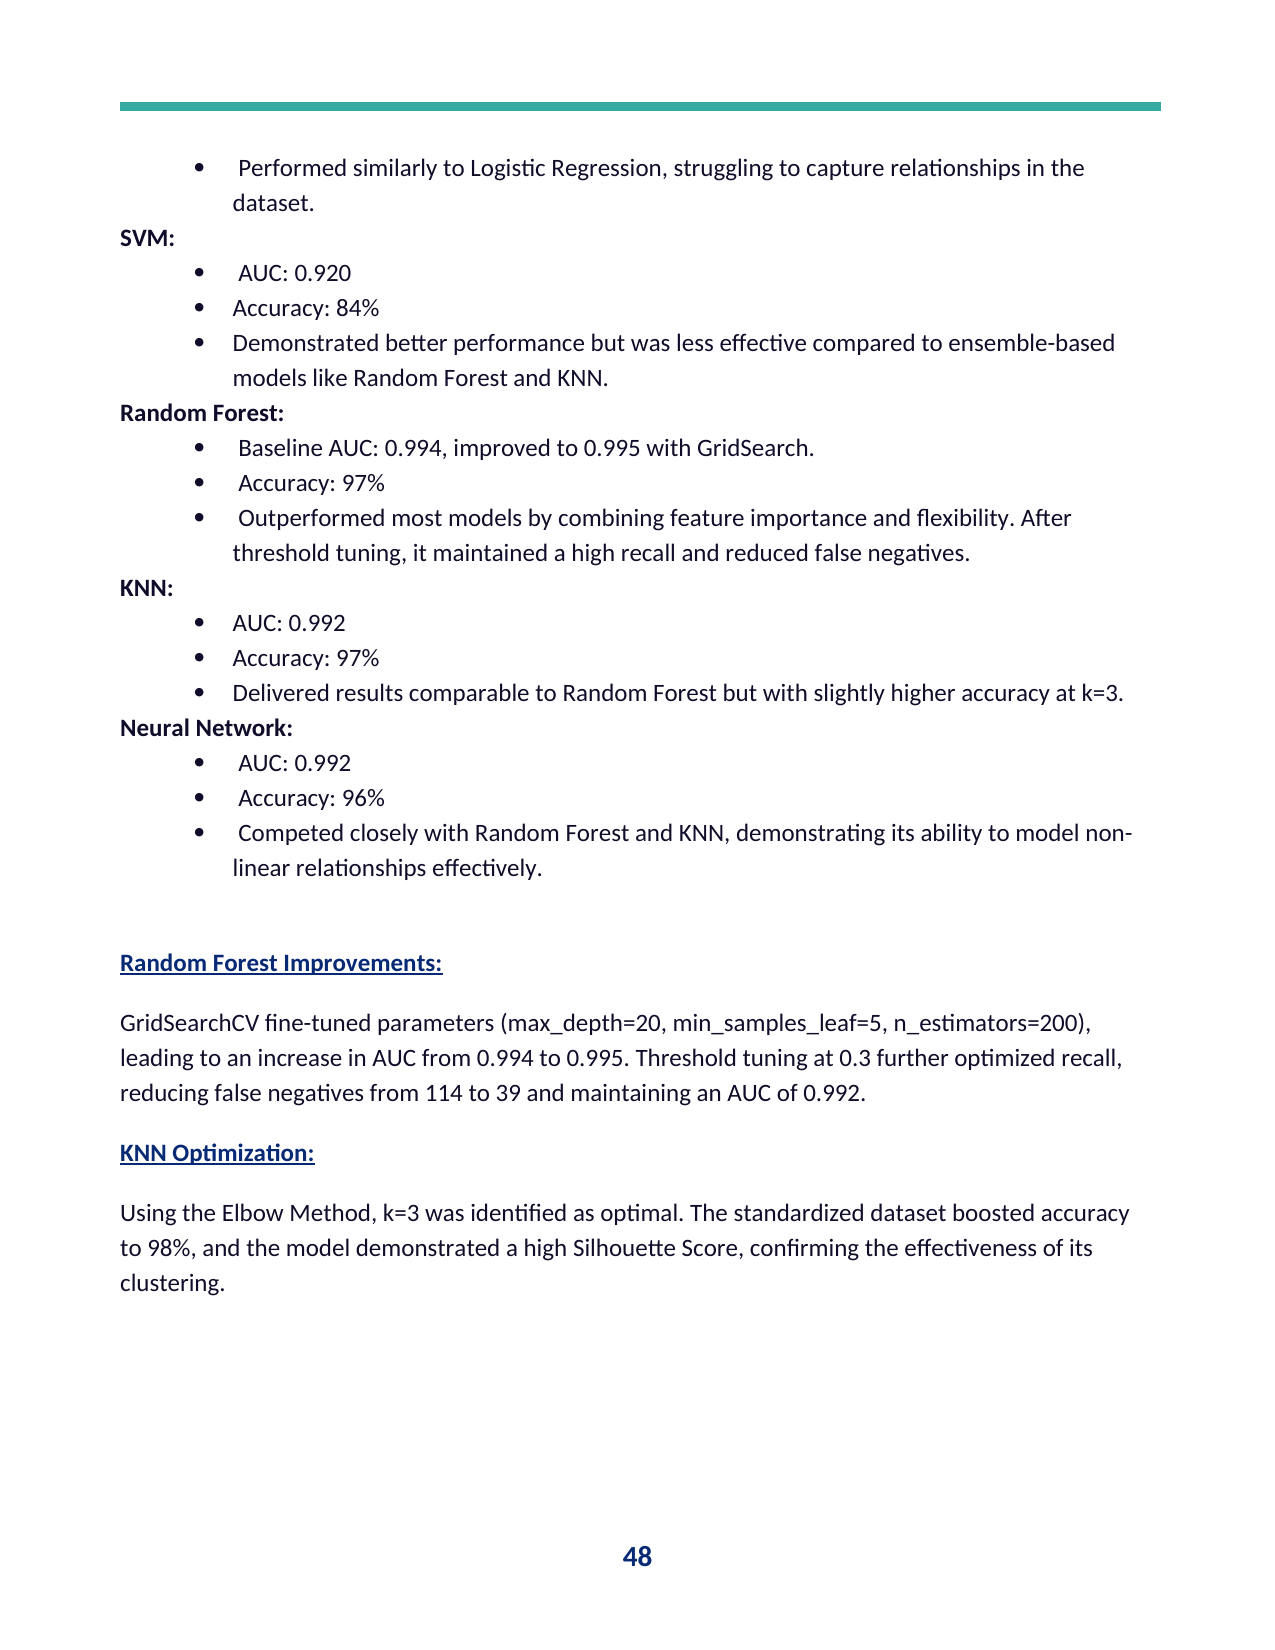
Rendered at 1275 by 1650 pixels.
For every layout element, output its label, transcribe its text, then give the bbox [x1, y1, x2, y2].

list AUC: 0.992 [195, 747, 1155, 777]
text Neural Network: [120, 712, 1155, 742]
text KNN: [120, 572, 1155, 602]
list Competed closely with Random Forest and KNN, demonstrating its ability to model non-linear relationships effectively. [195, 817, 1155, 882]
text Random Forest Improvements: [120, 947, 1155, 977]
text Random Forest: [120, 397, 1155, 427]
list Accuracy: 97% [195, 642, 1155, 672]
list AUC: 0.992 [195, 607, 1155, 637]
list Accuracy: 96% [195, 782, 1155, 812]
list Performed similarly to Logistic Regression, struggling to capture relationships in the dataset. [195, 152, 1155, 217]
list Accuracy: 97% [195, 467, 1155, 497]
list Baseline AUC: 0.994, improved to 0.995 with GridSearch. [195, 432, 1155, 462]
text Using the Elbow Method, k=3 was identified as optimal. The standardized dataset boosted accuracy to 98%, and the model demonstrated a high Silhouette Score, confirming the effectiveness of its clustering. [120, 1197, 1155, 1297]
list Delivered results comparable to Random Forest but with slightly higher accuracy at k=3. [195, 677, 1155, 707]
list AUC: 0.920 [195, 257, 1155, 287]
list Outperformed most models by combining feature importance and flexibility. After threshold tuning, it maintained a high recall and reduced false negatives. [195, 502, 1155, 567]
list Accuracy: 84% [195, 292, 1155, 322]
list Demonstrated better performance but was less effective compared to ensemble-based models like Random Forest and KNN. [195, 327, 1155, 392]
text KNN Optimization: [120, 1137, 1155, 1167]
text GridSearchCV fine-tuned parameters (max_depth=20, min_samples_leaf=5, n_estimators=200), leading to an increase in AUC from 0.994 to 0.995. Threshold tuning at 0.3 further optimized recall, reducing false negatives from 114 to 39 and maintaining an AUC of 0.992. [120, 1007, 1155, 1107]
text SVM: [120, 222, 1155, 252]
